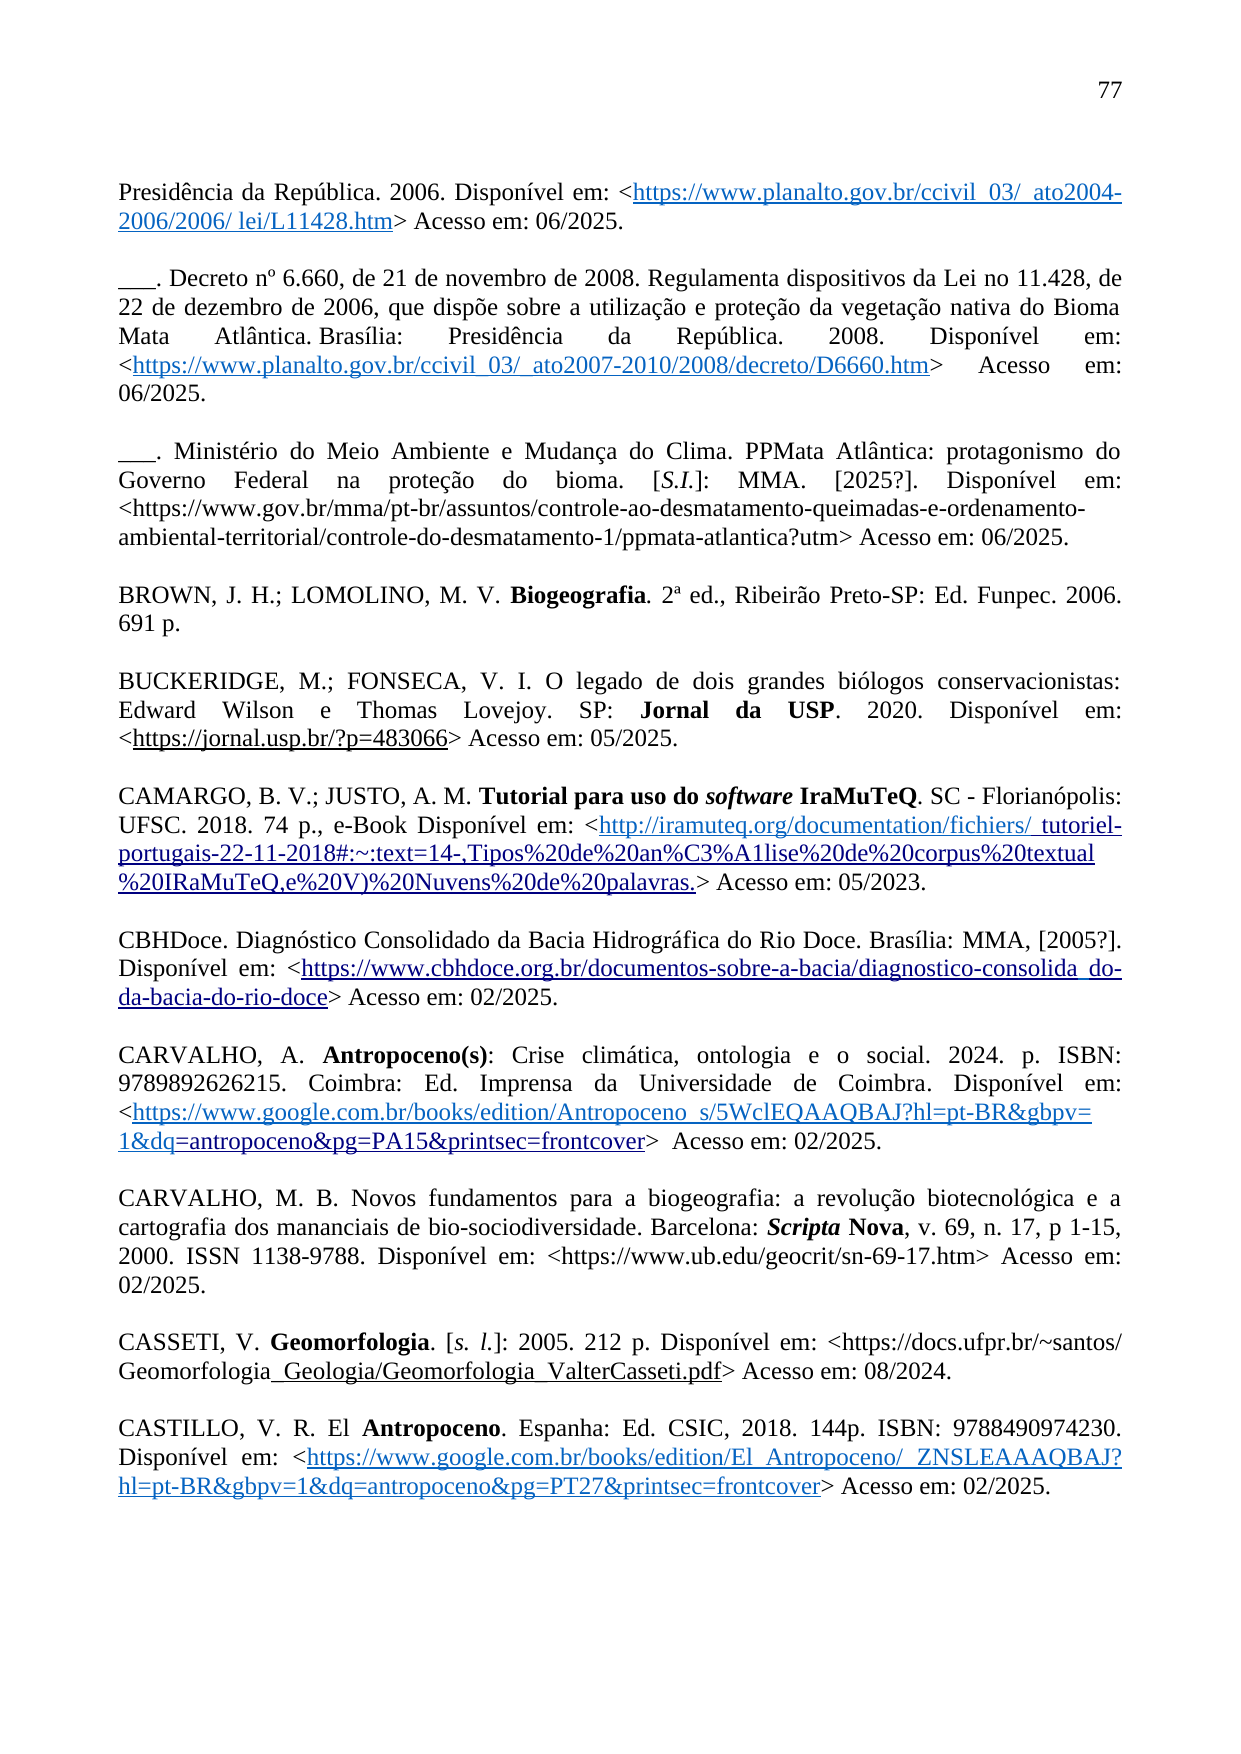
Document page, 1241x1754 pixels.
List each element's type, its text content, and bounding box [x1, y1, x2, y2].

text ___. Ministério do Meio Ambiente e Mudança do Clima. PPMata Atlântica: protagonismo do Governo Federal na proteção do bioma. [S.I.]: MMA. [2025?]. Disponível em: <https://www.gov.br/mma/pt-br/assuntos/controle-ao-desmatamento-queimadas-e-ordenamento-ambiental-territorial/controle-do-desmatamento-1/ppmata-atlantica?utm> Acesso em: 06/2025. [118, 436, 1122, 551]
text CASTILLO, V. R. El Antropoceno. Espanha: Ed. CSIC, 2018. 144p. ISBN: 9788490974230. Disponível em: <https://www.google.com.br/books/edition/El_Antropoceno/ ZNSLEAAAQBAJ?hl=pt-BR&gbpv=1&dq=antropoceno&pg=PT27&printsec=frontcover> Acesso em: 02/2025. [118, 1413, 1122, 1500]
text ___. Decreto nº 6.660, de 21 de novembro de 2008. Regulamenta dispositivos da Lei no 11.428, de 22 de dezembro de 2006, que dispõe sobre a utilização e proteção da vegetação nativa do Bioma Mata Atlântica. Brasília: Presidência da República. 2008. Disponível em: <https://www.planalto.gov.br/ccivil_03/_ato2007-2010/2008/decreto/D6660.htm> Acesso em: 06/2025. [118, 263, 1122, 407]
text CARVALHO, M. B. Novos fundamentos para a biogeografia: a revolução biotecnológica e a cartografia dos mananciais de bio-sociodiversidade. Barcelona: Scripta Nova, v. 69, n. 17, p 1-15, 2000. ISSN 1138-9788. Disponível em: <https://www.ub.edu/geocrit/sn-69-17.htm> Acesso em: 02/2025. [118, 1183, 1122, 1298]
text CARVALHO, A. Antropoceno(s): Crise climática, ontologia e o social. 2024. p. ISBN: 9789892626215. Coimbra: Ed. Imprensa da Universidade de Coimbra. Disponível em: <https://www.google.com.br/books/edition/Antropoceno_s/5WclEQAAQBAJ?hl=pt-BR&gbpv= 1&dq=antropoceno&pg=PA15&printsec=frontcover> Acesso em: 02/2025. [118, 1040, 1122, 1155]
text CBHDoce. Diagnóstico Consolidado da Bacia Hidrográfica do Rio Doce. Brasília: MMA, [2005?]. Disponível em: <https://www.cbhdoce.org.br/documentos-sobre-a-bacia/diagnostico-consolida do-da-bacia-do-rio-doce> Acesso em: 02/2025. [118, 925, 1122, 1011]
text BUCKERIDGE, M.; FONSECA, V. I. O legado de dois grandes biólogos conservacionistas: Edward Wilson e Thomas Lovejoy. SP: Jornal da USP. 2020. Disponível em: <https://jornal.usp.br/?p=483066> Acesso em: 05/2025. [118, 666, 1122, 752]
text BROWN, J. H.; LOMOLINO, M. V. Biogeografia. 2ª ed., Ribeirão Preto-SP: Ed. Funpec. 2006. 691 p. [118, 580, 1122, 637]
text CASSETI, V. Geomorfologia. [s. l.]: 2005. 212 p. Disponível em: <https://docs.ufpr.br/~santos/ Geomorfologia_Geologia/Geomorfologia_ValterCasseti.pdf> Acesso em: 08/2024. [118, 1327, 1122, 1385]
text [118, 177, 1122, 235]
text CAMARGO, B. V.; JUSTO, A. M. Tutorial para uso do software IraMuTeQ. SC - Florianópolis: UFSC. 2018. 74 p., e-Book Disponível em: <http://iramuteq.org/documentation/fichiers/ tutoriel-portugais-22-11-2018#:~:text=14-,Tipos%20de%20an%C3%A1lise%20de%20corpus%20textual%20IRaMuTeQ,e%20V)%20Nuvens%20de%20palavras.> Acesso em: 05/2023. [118, 781, 1122, 896]
